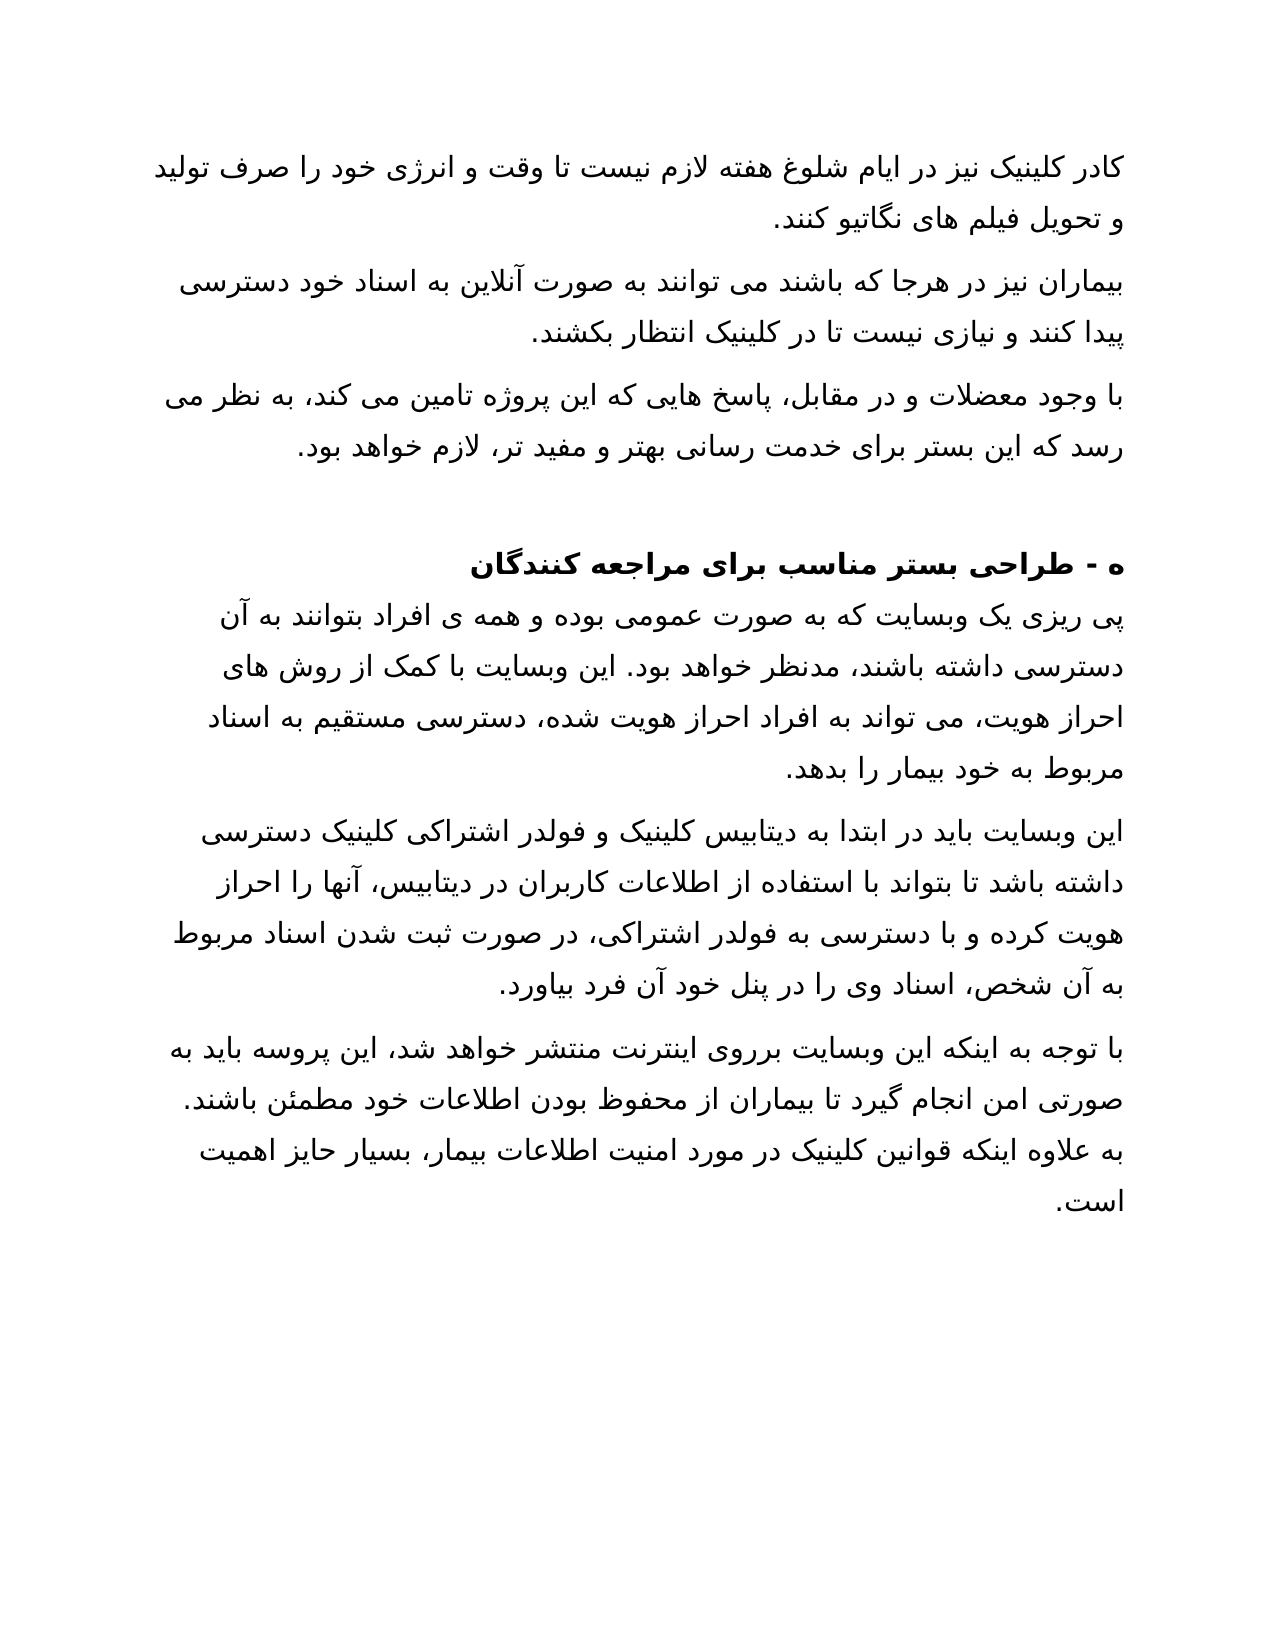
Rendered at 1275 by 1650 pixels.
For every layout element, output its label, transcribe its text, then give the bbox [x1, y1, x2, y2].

text بیماران نیز در هرجا که باشند می توانند به صورت آنلاین به اسناد خود دسترسی پیدا کنند و نیازی نیست تا در کلینیک انتظار بکشند. [150, 264, 1125, 349]
text کادر کلینیک نیز در ایام شلوغ هفته لازم نیست تا وقت و انرژی خود را صرف تولید و تحویل فیلم های نگاتیو کنند. [150, 150, 1125, 235]
text این وبسایت باید در ابتدا به دیتابیس کلینیک و فولدر اشتراکی کلینیک دسترسی داشته باشد تا بتواند با استفاده از اطلاعات کاربران در دیتابیس، آنها را احراز هویت کرده و با دسترسی به فولدر اشتراکی، در صورت ثبت شدن اسناد مربوط به آن شخص، اسناد وی را در پنل خود آن فرد بیاورد. [150, 815, 1125, 1002]
subtitle ه - طراحی بستر مناسب برای مراجعه کنندگان [150, 548, 1125, 582]
text پی ریزی یک وبسایت که به صورت عمومی بوده و همه ی افراد بتوانند به آن دسترسی داشته باشند، مدنظر خواهد بود. این وبسایت با کمک از روش های احراز هویت، می تواند به افراد احراز هویت شده، دسترسی مستقیم به اسناد مربوط به خود بیمار را بدهد. [150, 598, 1125, 785]
text با وجود معضلات و در مقابل، پاسخ هایی که این پروژه تامین می کند، به نظر می رسد که این بستر برای خدمت رسانی بهتر و مفید تر، لازم خواهد بود. [150, 379, 1125, 464]
text با توجه به اینکه این وبسایت برروی اینترنت منتشر خواهد شد، این پروسه باید به صورتی امن انجام گیرد تا بیماران از محفوظ بودن اطلاعات خود مطمئن باشند. به علاوه اینکه قوانین کلینیک در مورد امنیت اطلاعات بیمار، بسیار حایز اهمیت است. [150, 1031, 1125, 1218]
